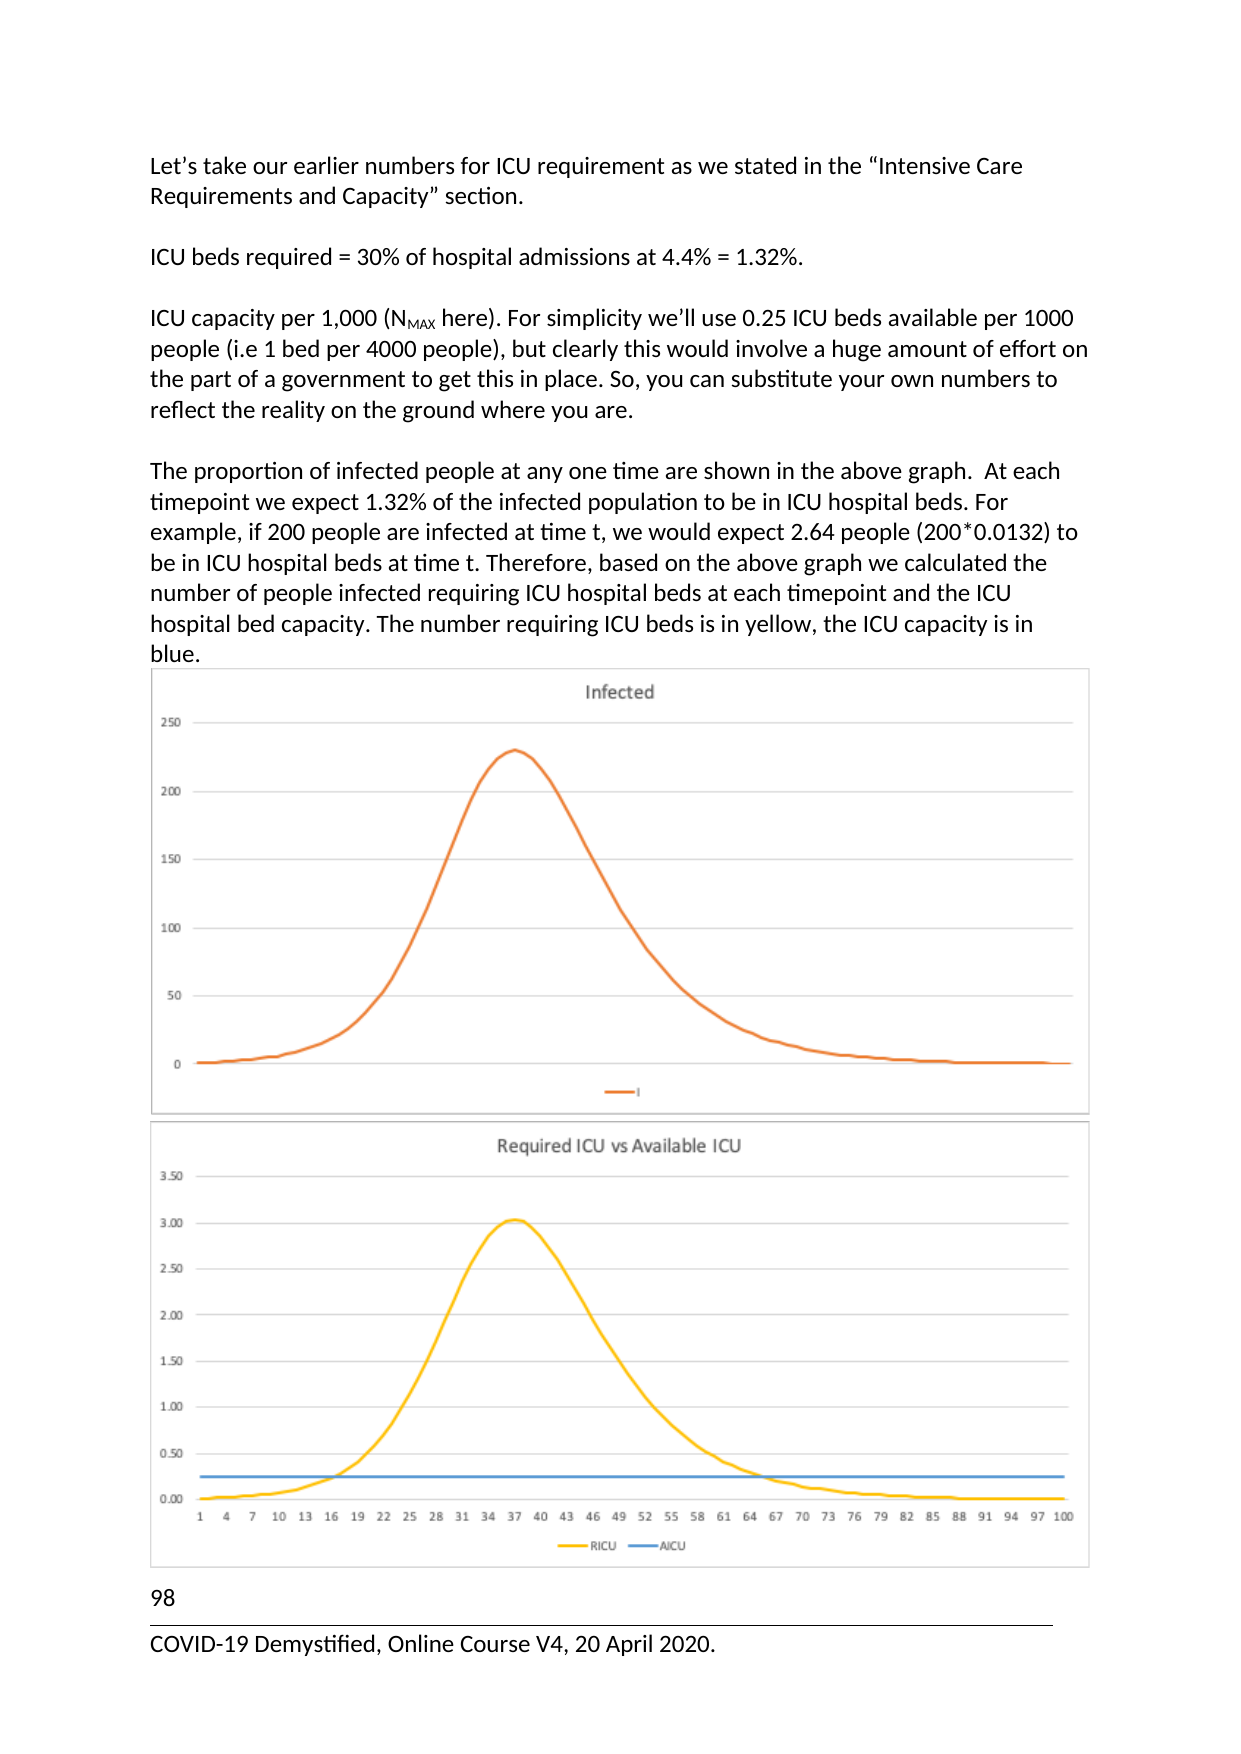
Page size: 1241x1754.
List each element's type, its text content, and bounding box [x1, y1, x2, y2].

text Let’s take our earlier numbers for ICU requirement as we stated in the “Intensive Care Requirements and Capacity” section. [150, 150, 1090, 211]
picture [150, 668, 1090, 1568]
text ICU beds required = 30% of hospital admissions at 4.4% = 1.32%. [150, 242, 1090, 272]
text ICU capacity per 1,000 (NMAX here). For simplicity we’ll use 0.25 ICU beds available per 1000 people (i.e 1 bed per 4000 people), but clearly this would involve a huge amount of effort on the part of a government to get this in place. So, you can substitute your own numbers to reflect the reality on the ground where you are. [150, 303, 1090, 425]
text The proportion of infected people at any one time are shown in the above graph. At each timepoint we expect 1.32% of the infected population to be in ICU hospital beds. For example, if 200 people are infected at time t, we would expect 2.64 people (200*0.0132) to be in ICU hospital beds at time t. Therefore, based on the above graph we calculated the number of people infected requiring ICU hospital beds at each timepoint and the ICU hospital bed capacity. The number requiring ICU beds is in yellow, the ICU capacity is in blue. [150, 455, 1090, 668]
